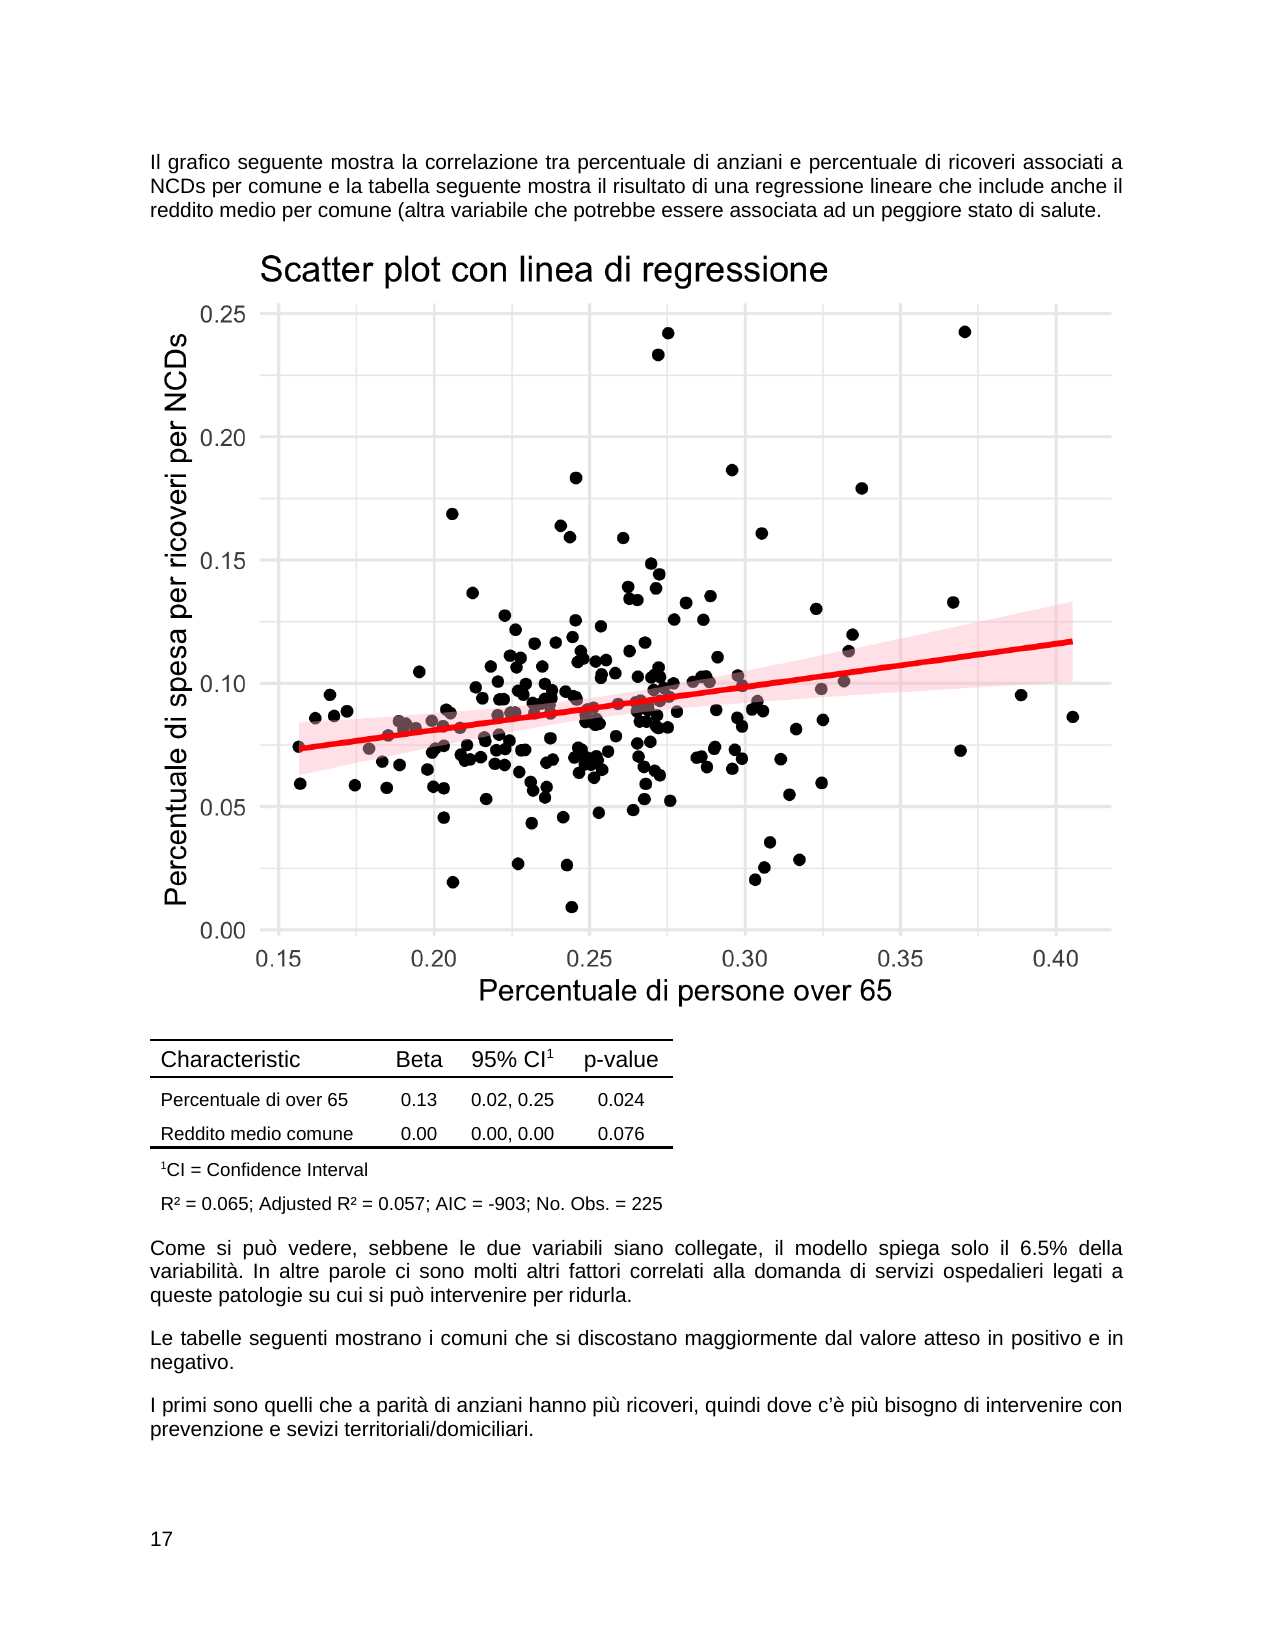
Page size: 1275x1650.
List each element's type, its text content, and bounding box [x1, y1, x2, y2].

table_cell 0.024 [569, 1078, 673, 1112]
table_cell 0.076 [569, 1112, 673, 1146]
table_cell 0.02, 0.25 [456, 1078, 569, 1112]
table_cell 0.00 [382, 1112, 456, 1146]
table_header Characteristic [150, 1041, 382, 1076]
text I primi sono quelli che a parità di anziani hanno più ricoveri, quindi dove c’è più bisogno di intervenire con prevenzione e sevizi territoriali/domiciliari. [150, 1393, 1125, 1441]
table_cell Percentuale di over 65 [150, 1078, 382, 1112]
table_header p-value [569, 1041, 673, 1076]
table_cell R² = 0.065; Adjusted R² = 0.057; AIC = -903; No. Obs. = 225 [150, 1183, 673, 1217]
table_header Beta [382, 1041, 456, 1076]
table_header 95% CI1 [456, 1041, 569, 1076]
text Le tabelle seguenti mostrano i comuni che si discostano maggiormente dal valore atteso in positivo e in negativo. [150, 1326, 1125, 1374]
text Il grafico seguente mostra la correlazione tra percentuale di anziani e percentuale di ricoveri associati a NCDs per comune e la tabella seguente mostra il risultato di una regressione lineare che include anche il reddito medio per comune (altra variabile che potrebbe essere associata ad un peggiore stato di salute. [150, 150, 1125, 222]
table_cell 0.13 [382, 1078, 456, 1112]
table_cell 1CI = Confidence Interval [150, 1149, 673, 1182]
table_cell 0.00, 0.00 [456, 1112, 569, 1146]
table_cell Reddito medio comune [150, 1112, 382, 1146]
text Come si può vedere, sebbene le due variabili siano collegate, il modello spiega solo il 6.5% della variabilità. In altre parole ci sono molti altri fattori correlati alla domanda di servizi ospedalieri legati a queste patologie su cui si può intervenire per ridurla. [150, 1235, 1125, 1307]
picture [150, 240, 1125, 1021]
